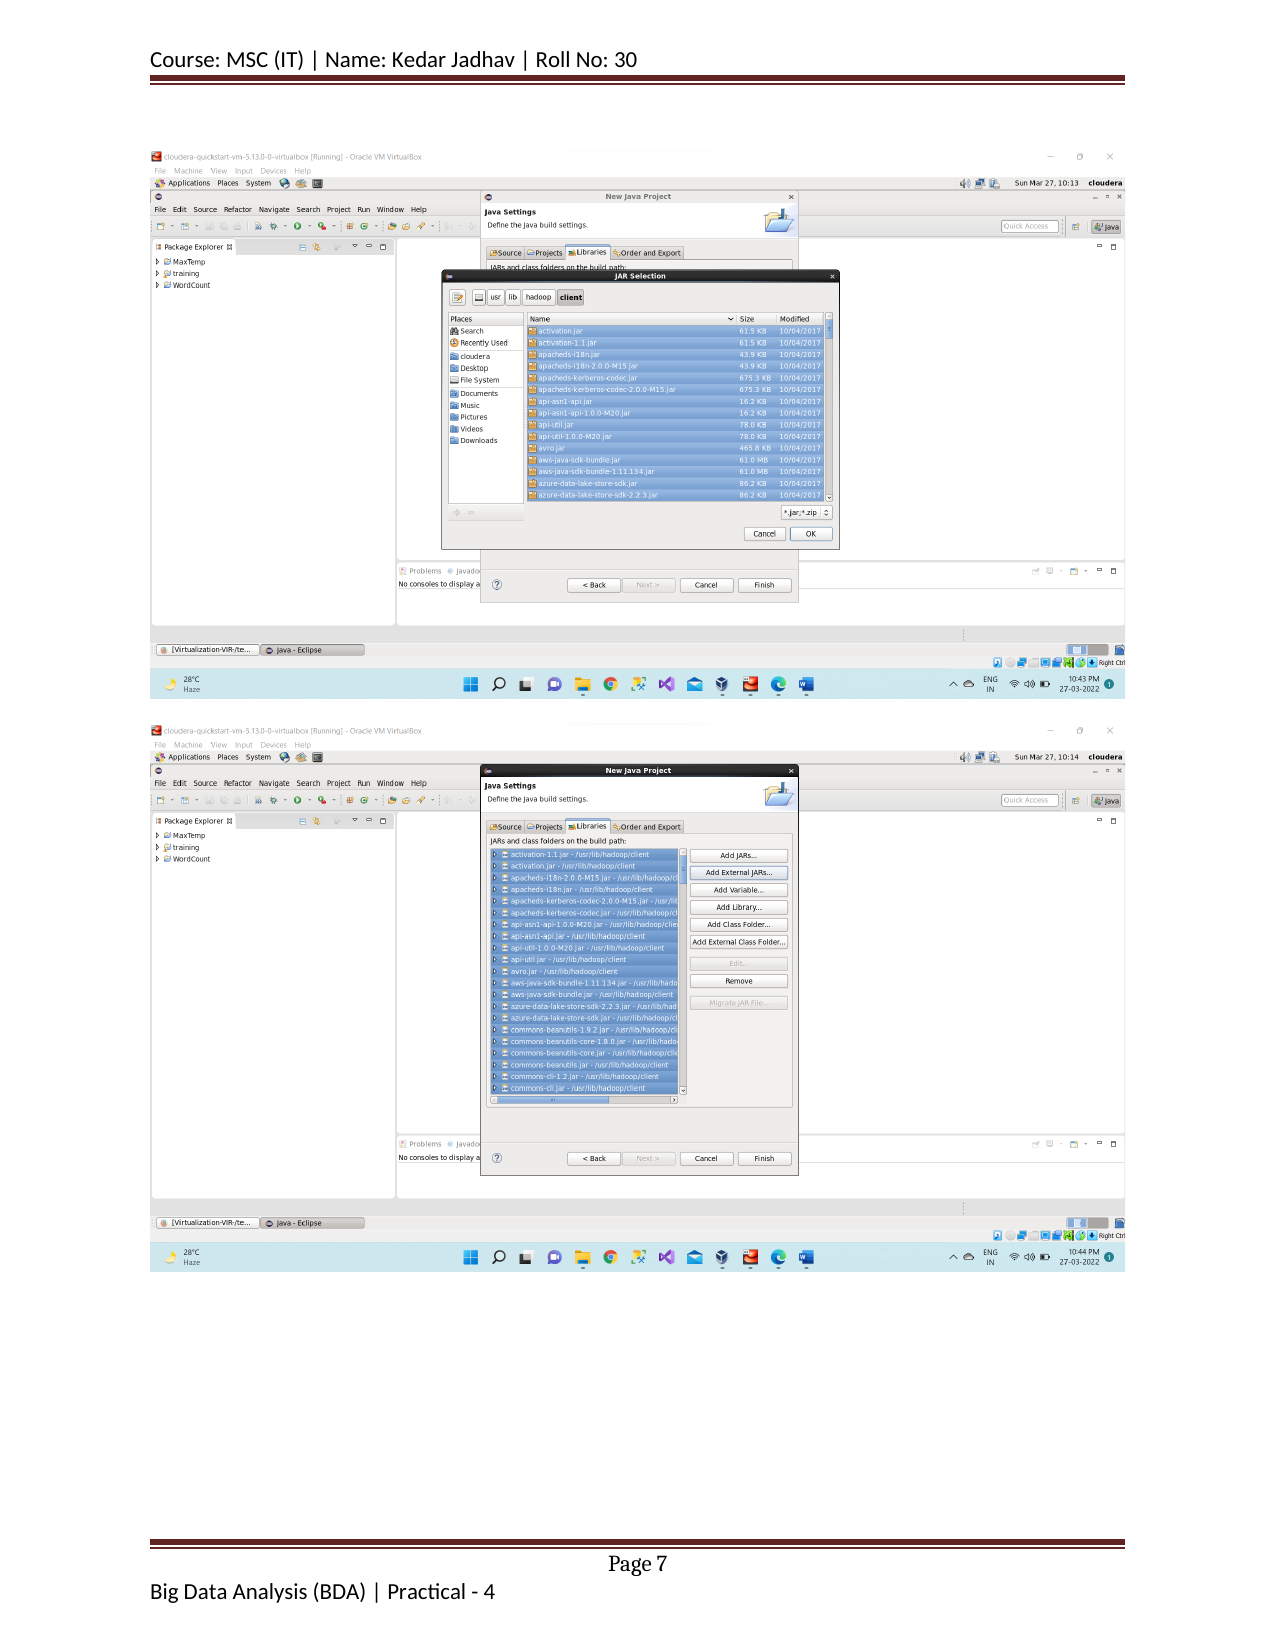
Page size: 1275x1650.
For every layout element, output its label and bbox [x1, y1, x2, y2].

picture [150, 150, 1125, 699]
picture [150, 723, 1125, 1272]
